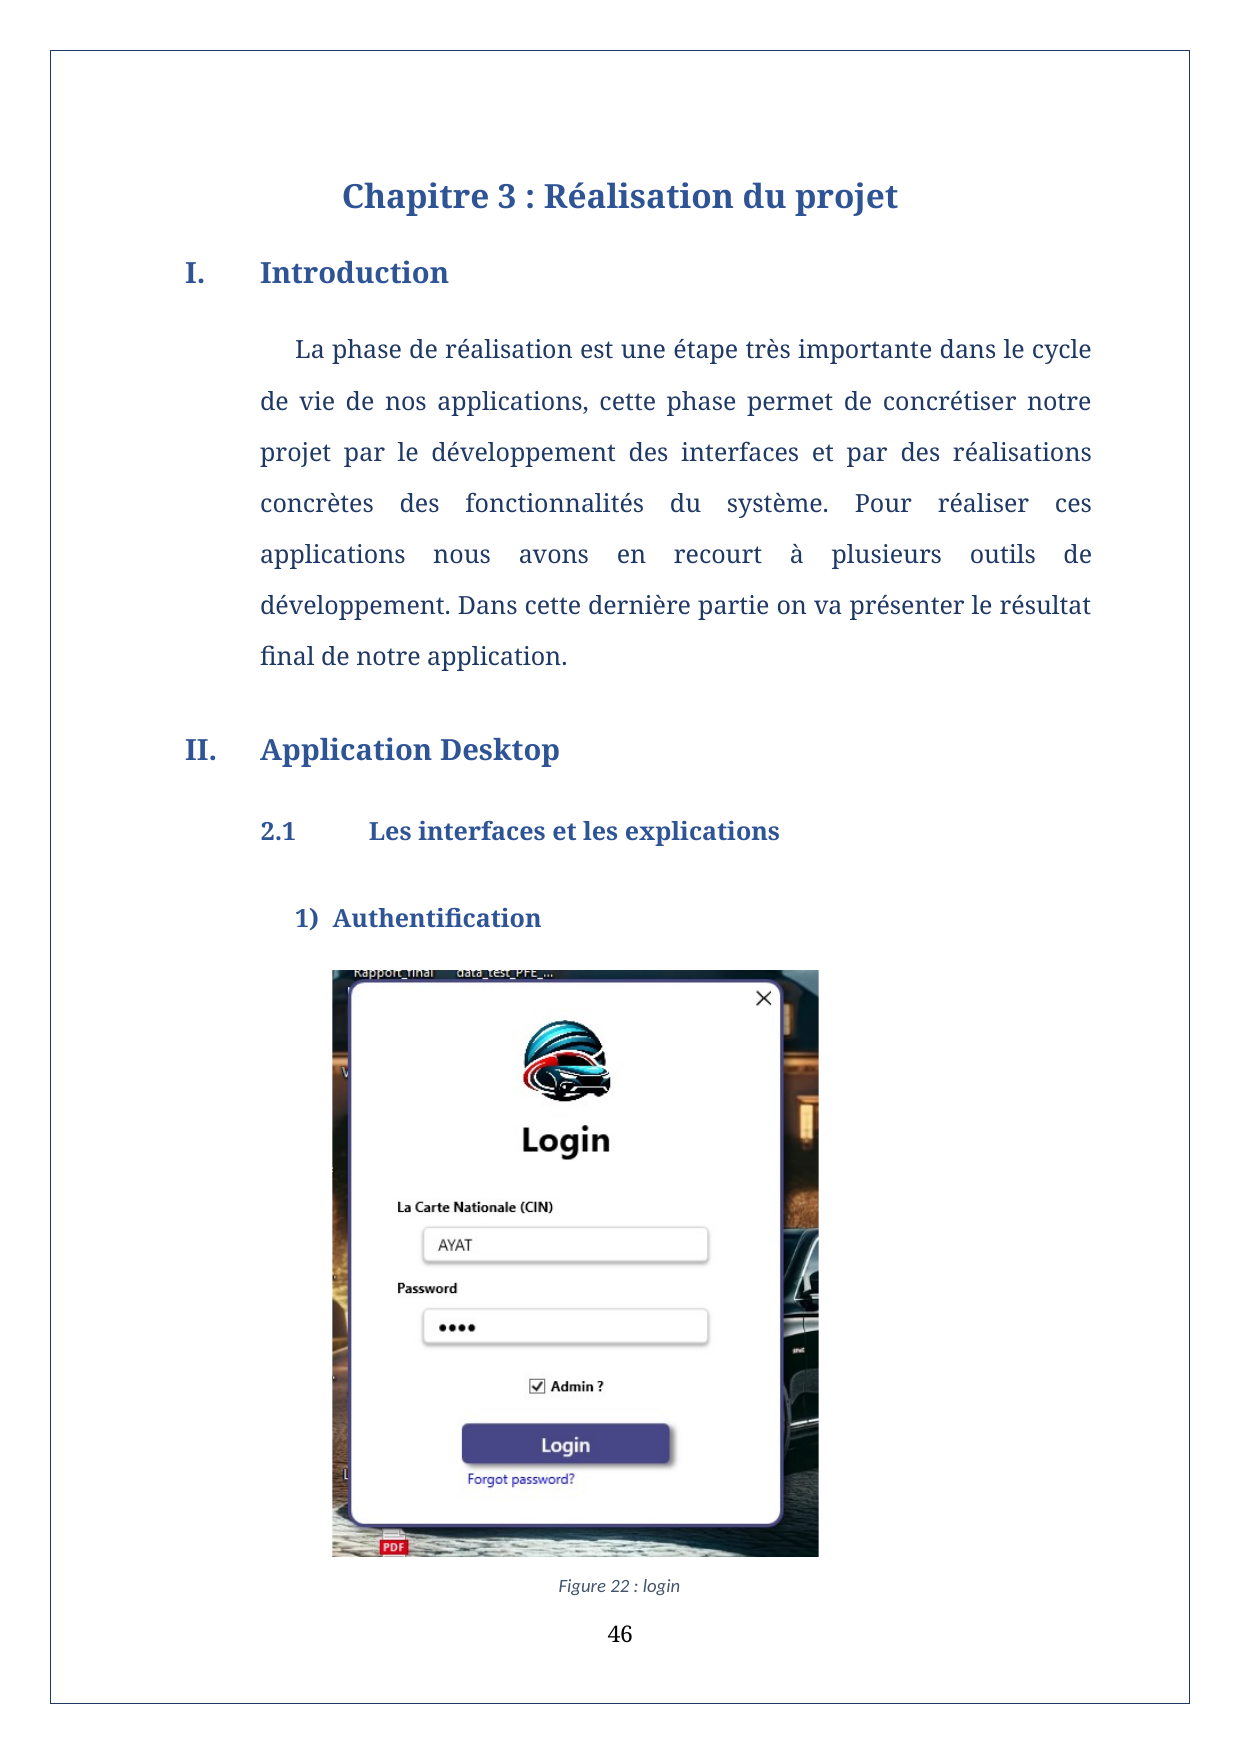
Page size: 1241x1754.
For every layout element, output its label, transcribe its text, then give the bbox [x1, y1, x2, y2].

subtitle Authentification [295, 901, 1093, 935]
subtitle Chapitre 3 : Réalisation du projet [147, 172, 1093, 218]
subtitle 2.1 Les interfaces et les explications [261, 814, 1093, 848]
text Figure 22 : login [147, 1574, 1093, 1597]
subtitle Introduction [185, 253, 1093, 292]
picture [332, 970, 819, 1557]
text La phase de réalisation est une étape très importante dans le cycle de vie de nos applications, cette phase permet de concrétiser notre projet par le développement des interfaces et par des réalisations concrètes des fonctionnalités du système. Pour réaliser ces applications nous avons en recourt à plusieurs outils de développement. Dans cette dernière partie on va présenter le résultat final de notre application. [260, 332, 1093, 672]
subtitle Application Desktop [185, 729, 1093, 769]
